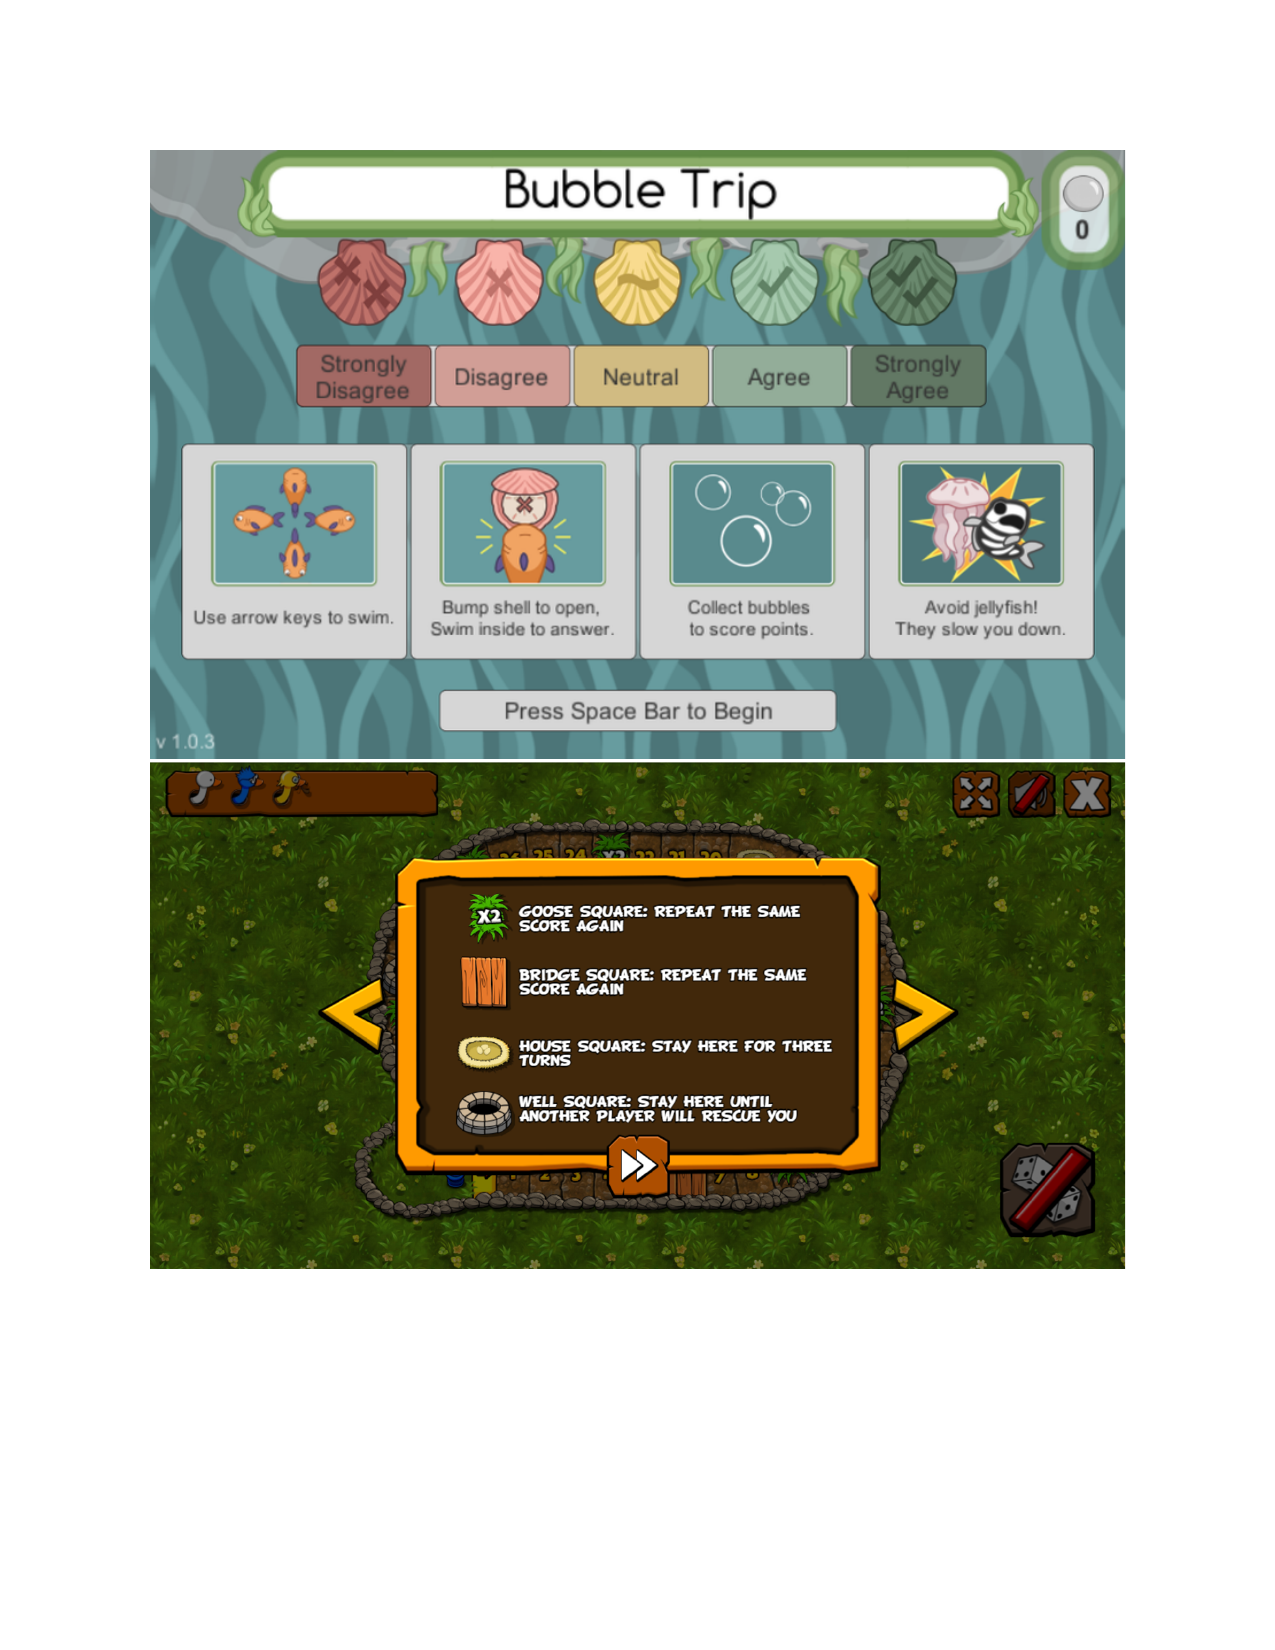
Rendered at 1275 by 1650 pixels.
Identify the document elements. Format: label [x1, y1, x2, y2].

picture [150, 150, 1125, 759]
picture [150, 762, 1125, 1269]
